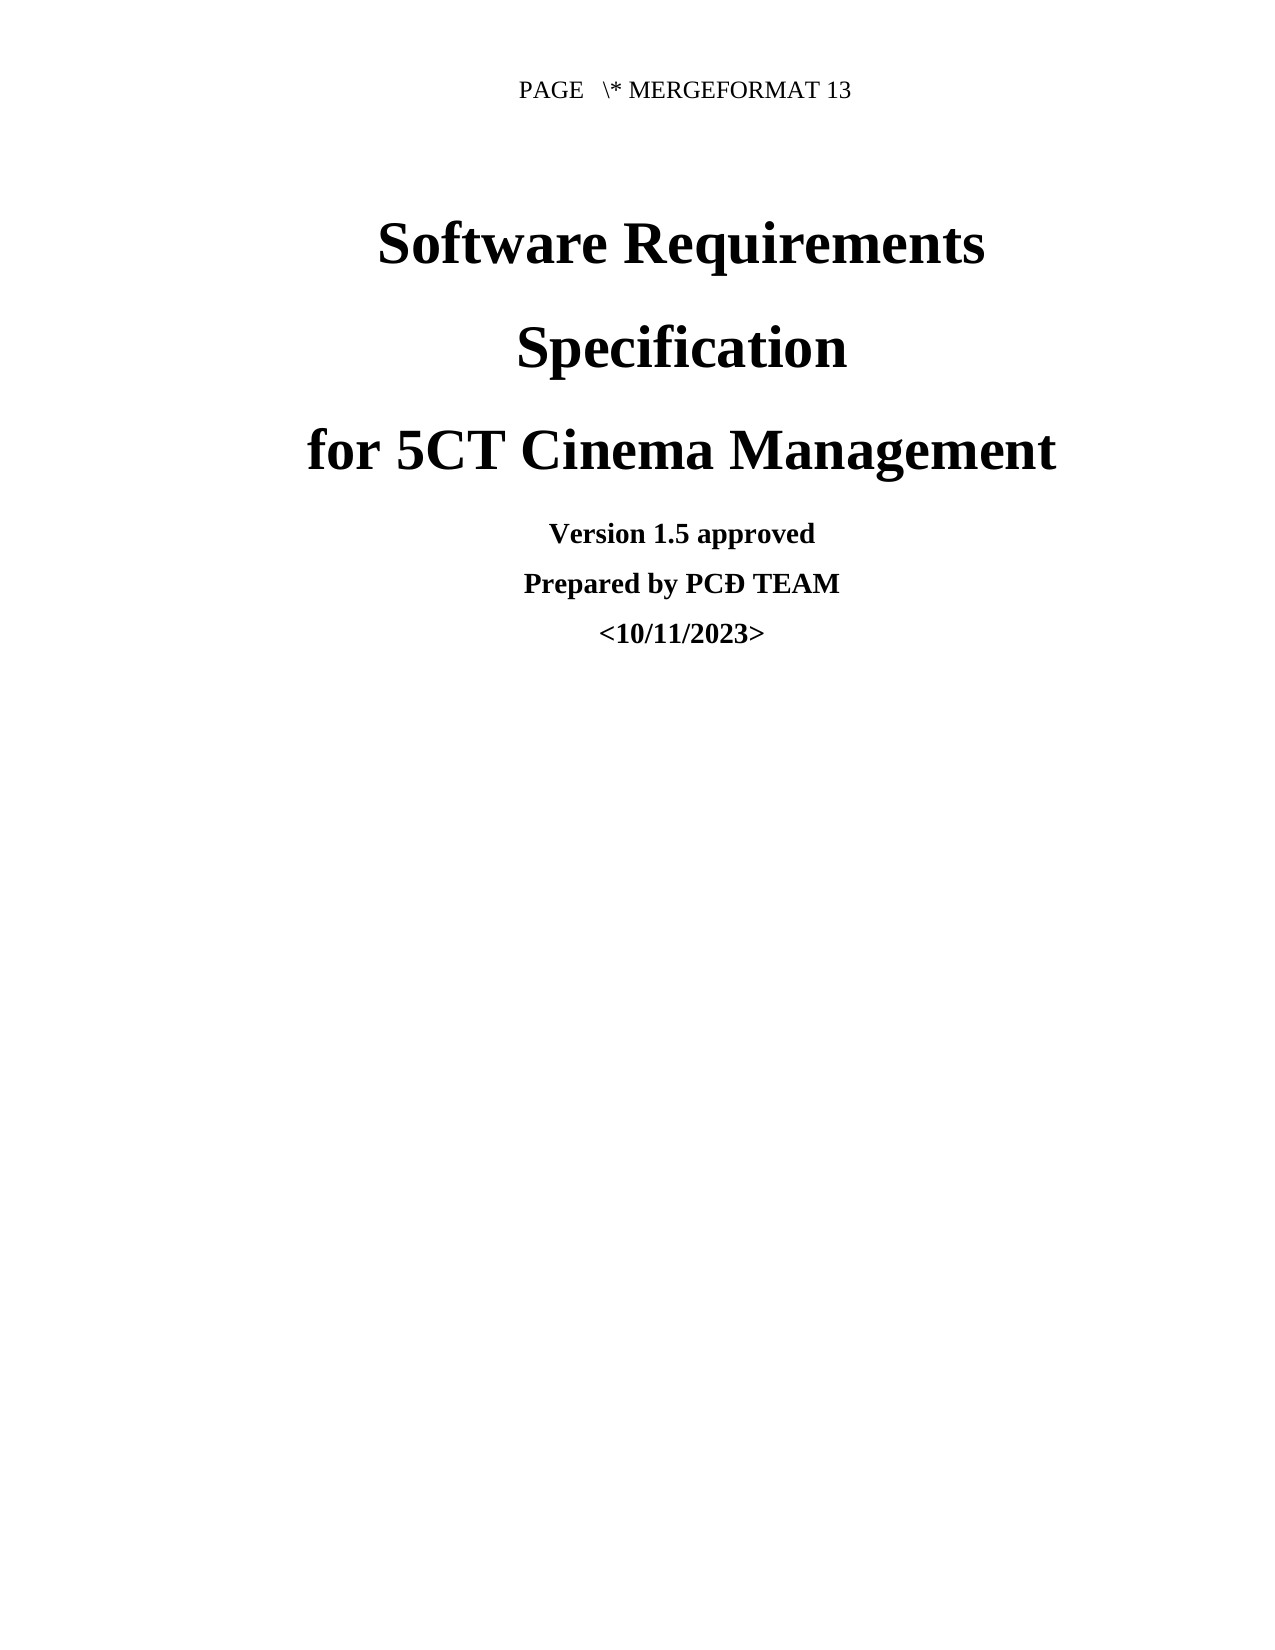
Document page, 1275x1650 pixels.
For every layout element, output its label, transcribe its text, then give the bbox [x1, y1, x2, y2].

text Prepared by PCĐ TEAM [207, 566, 1157, 599]
text Version 1.5 approved [207, 516, 1157, 549]
text for 5CT Cinema Management [207, 415, 1157, 482]
text <10/11/2023> [207, 616, 1157, 650]
text Software Requirements Specification [207, 207, 1157, 380]
